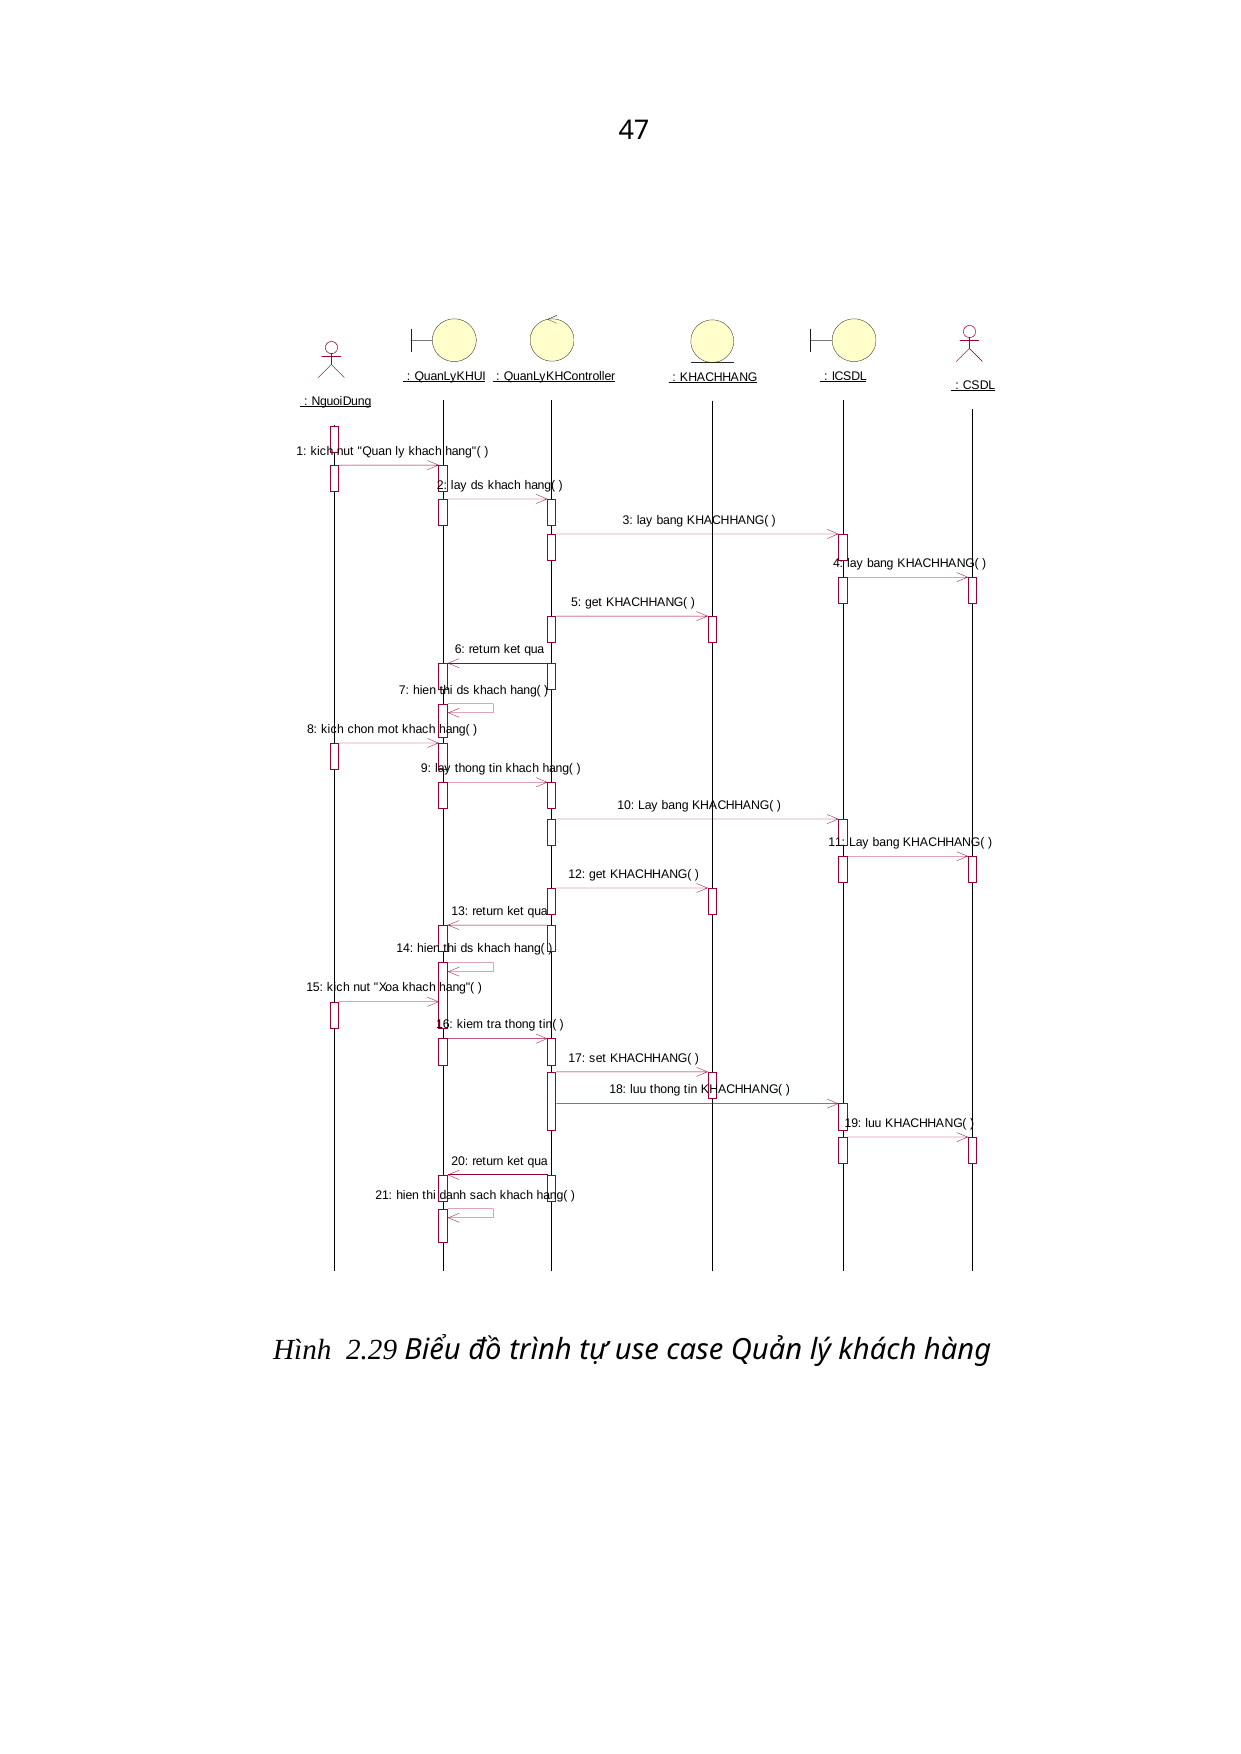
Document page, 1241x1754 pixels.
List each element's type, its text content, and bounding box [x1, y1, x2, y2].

text Hình 2.29 Biểu đồ trình tự use case Quản lý khách hàng [177, 1328, 1090, 1368]
